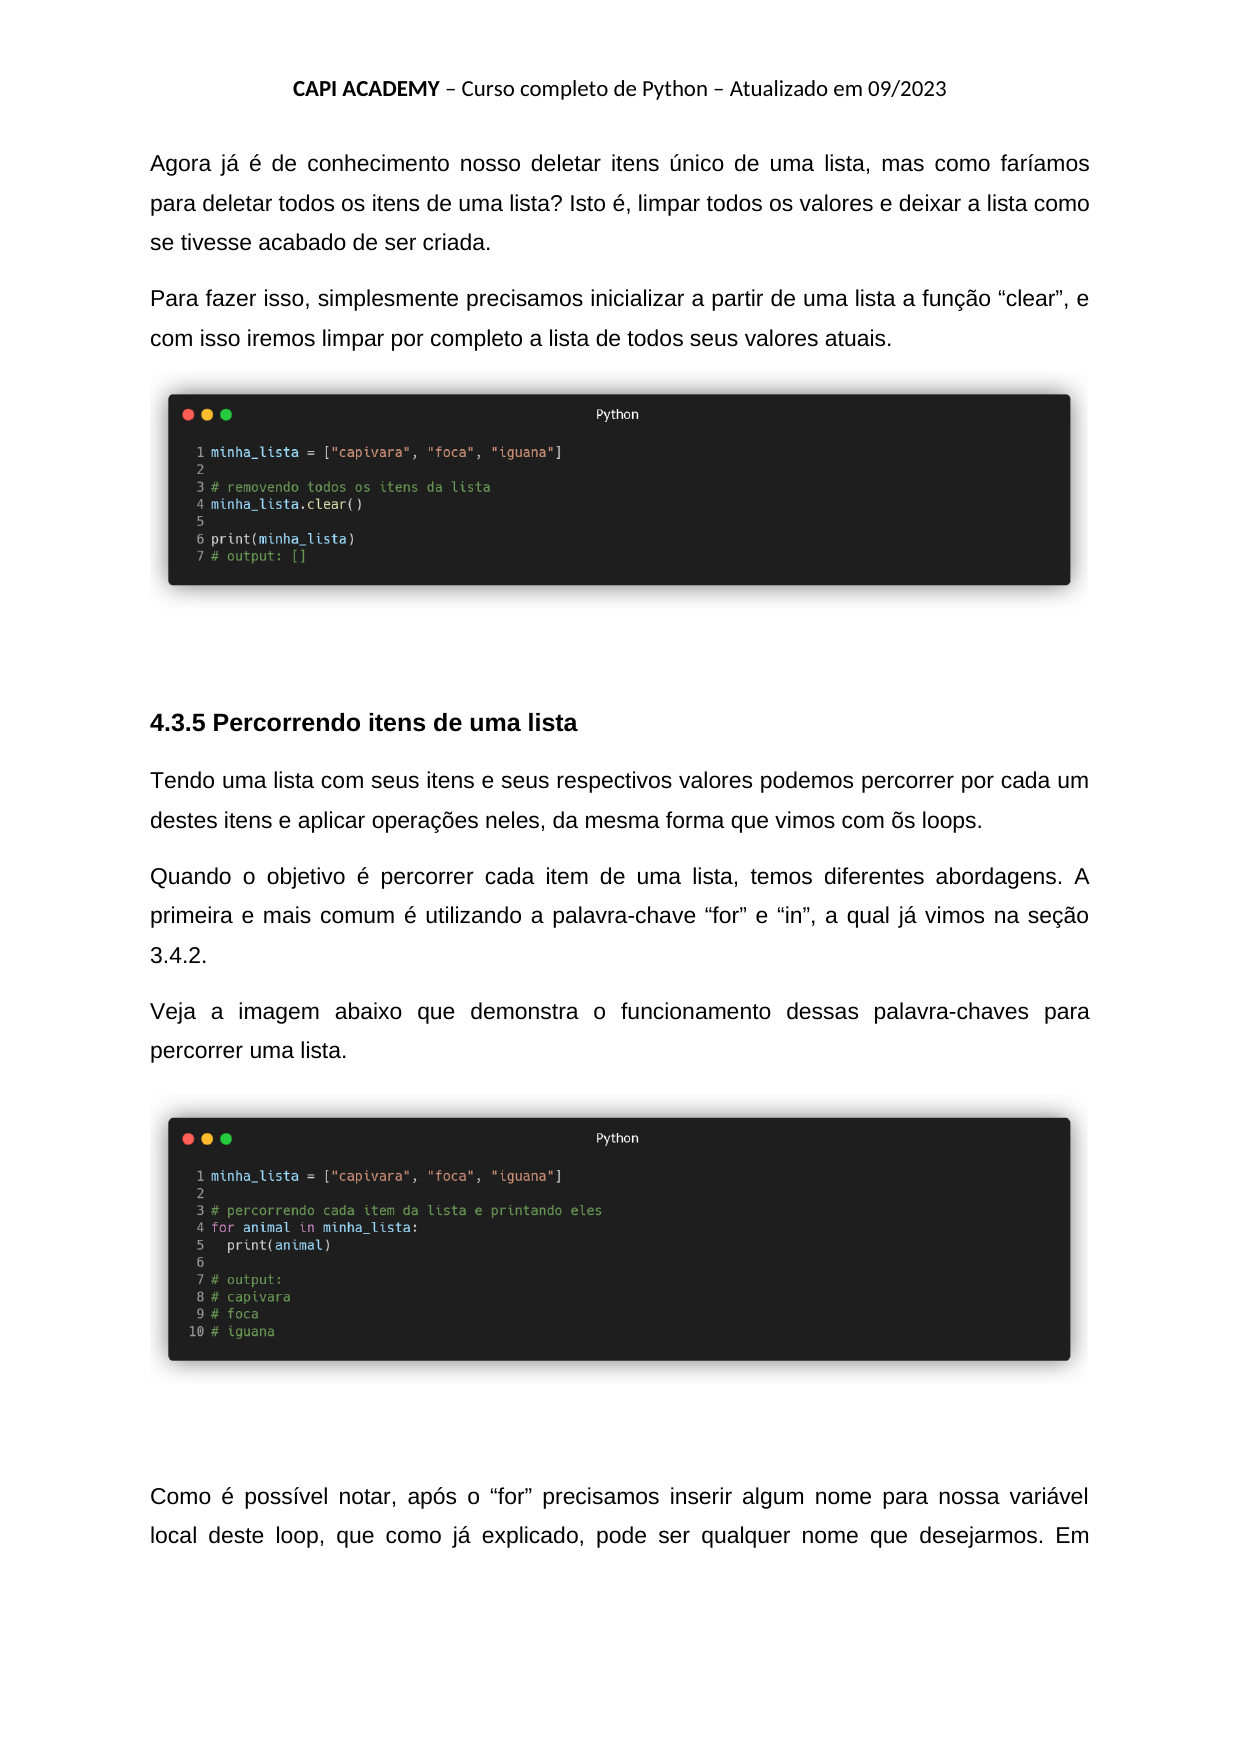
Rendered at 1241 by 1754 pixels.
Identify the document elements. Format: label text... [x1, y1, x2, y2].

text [150, 1483, 1090, 1549]
text 4.3.5 Percorrendo itens de uma lista [150, 707, 1090, 736]
picture [150, 1094, 1088, 1384]
text Para fazer isso, simplesmente precisamos inicializar a partir de uma lista a função “clear”, e com isso iremos limpar por completo a lista de todos seus valores atuais. [150, 285, 1090, 351]
text Quando o objetivo é percorrer cada item de uma lista, temos diferentes abordagens. A primeira e mais comum é utilizando a palavra-chave “for” e “in”, a qual já vimos na seção 3.4.2. [150, 863, 1090, 968]
text Agora já é de conhecimento nosso deletar itens único de uma lista, mas como faríamos para deletar todos os itens de uma lista? Isto é, limpar todos os valores e deixar a lista como se tivesse acabado de ser criada. [150, 150, 1090, 255]
text Tendo uma lista com seus itens e seus respectivos valores podemos percorrer por cada um destes itens e aplicar operações neles, da mesma forma que vimos com õs loops. [150, 767, 1090, 833]
picture [150, 371, 1088, 609]
text Veja a imagem abaixo que demonstra o funcionamento dessas palavra-chaves para percorrer uma lista. [150, 998, 1090, 1064]
